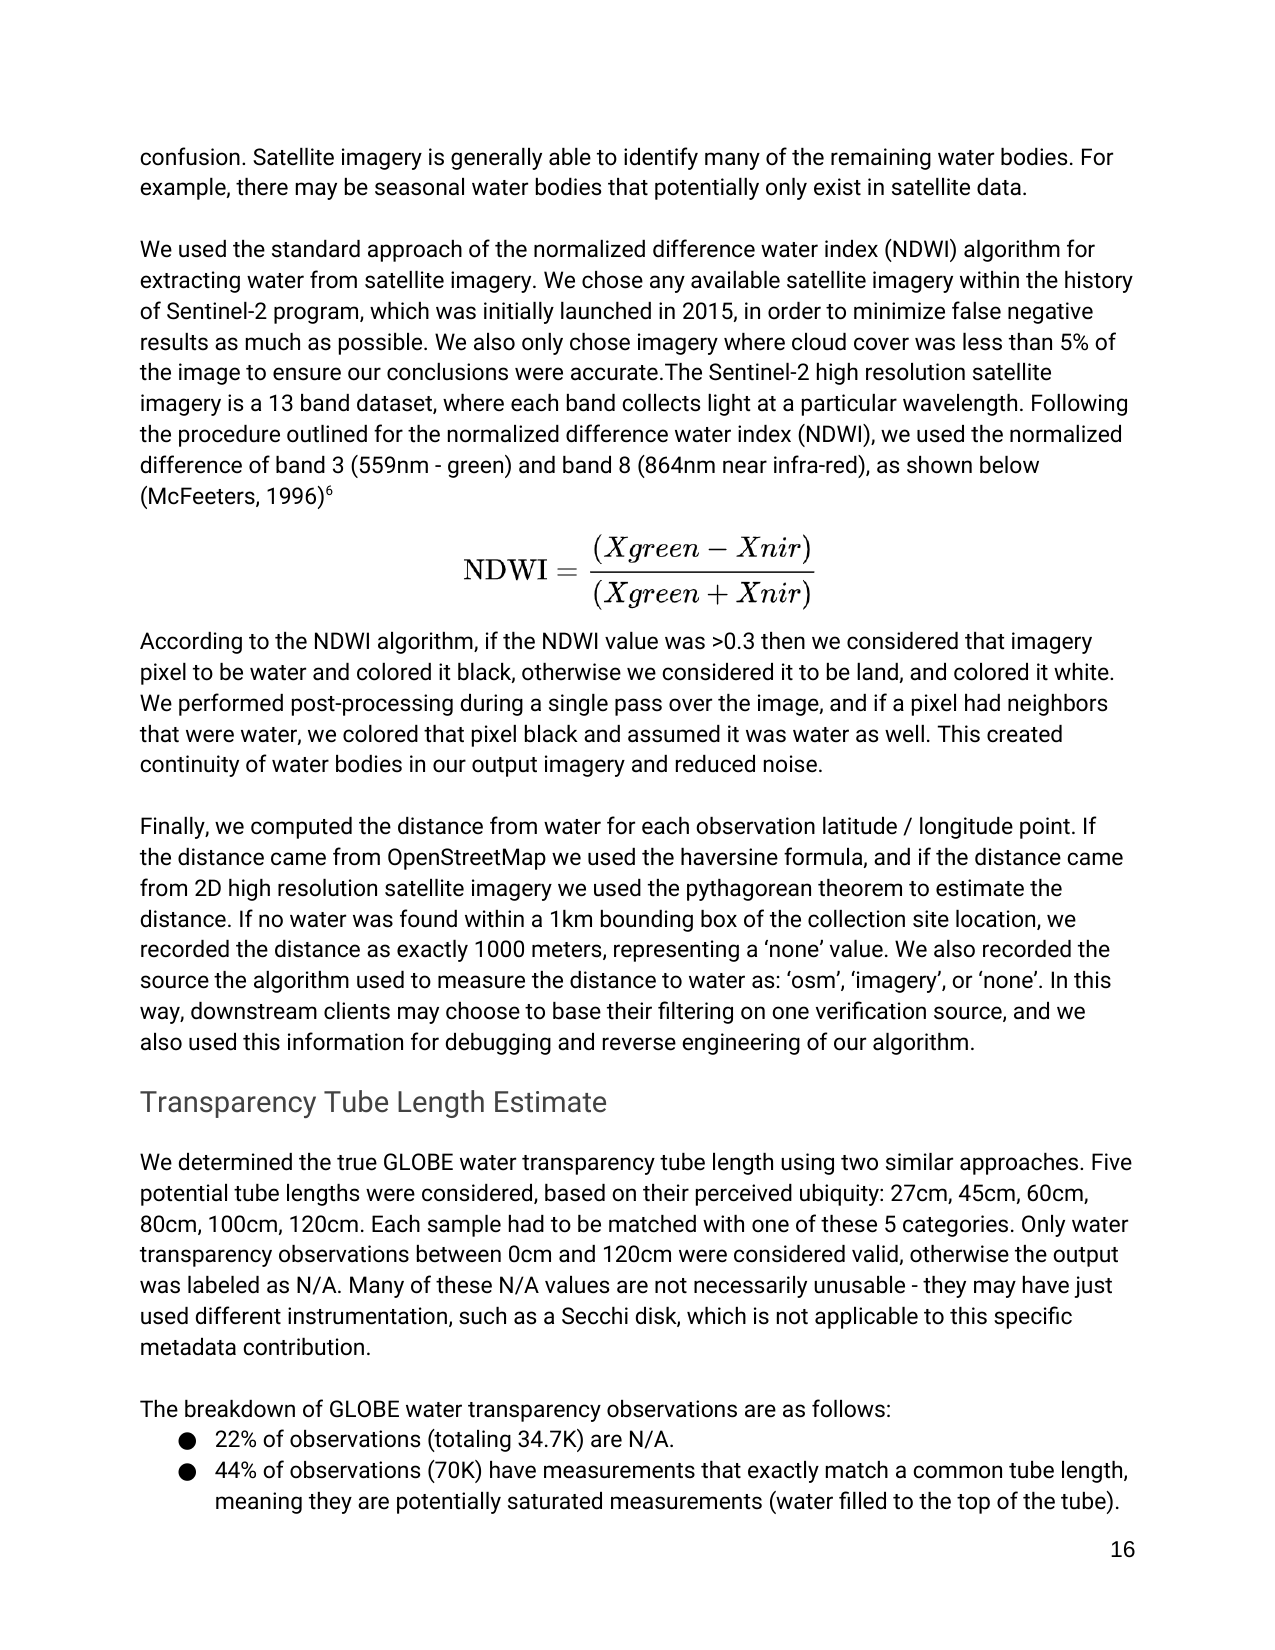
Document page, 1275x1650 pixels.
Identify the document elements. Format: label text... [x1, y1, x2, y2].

picture [453, 513, 822, 625]
list 44% of observations (70K) have measurements that exactly match a common tube length, meaning they are potentially saturated measurements (water filled to the top of the tube). [177, 1457, 1135, 1515]
text The breakdown of GLOBE water transparency observations are as follows: [139, 1396, 1135, 1423]
text We used the standard approach of the normalized difference water index (NDWI) algorithm for extracting water from satellite imagery. We chose any available satellite imagery within the history of Sentinel-2 program, which was initially launched in 2015, in order to minimize false negative results as much as possible. We also only chose imagery where cloud cover was less than 5% of the image to ensure our conclusions were accurate.The Sentinel-2 high resolution satellite imagery is a 13 band dataset, where each band collects light at a particular wavelength. Following the procedure outlined for the normalized difference water index (NDWI), we used the normalized difference of band 3 (559nm - green) and band 8 (864nm near infra-red), as shown below (McFeeters, 1996)6 [139, 236, 1135, 510]
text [139, 144, 1135, 201]
text Finally, we computed the distance from water for each observation latitude / longitude point. If the distance came from OpenStreetMap we used the haversine formula, and if the distance came from 2D high resolution satellite imagery we used the pythagorean theorem to estimate the distance. If no water was found within a 1km bounding box of the collection site location, we recorded the distance as exactly 1000 meters, representing a ‘none’ value. We also recorded the source the algorithm used to measure the distance to water as: ‘osm’, ‘imagery’, or ‘none’. In this way, downstream clients may choose to base their filtering on one verification source, and we also used this information for debugging and reverse engineering of our algorithm. [139, 813, 1135, 1056]
text We determined the true GLOBE water transparency tube length using two similar approaches. Five potential tube lengths were considered, based on their perceived ubiquity: 27cm, 45cm, 60cm, 80cm, 100cm, 120cm. Each sample had to be matched with one of these 5 categories. Only water transparency observations between 0cm and 120cm were considered valid, otherwise the output was labeled as N/A. Many of these N/A values are not necessarily unusable - they may have just used different instrumentation, such as a Secchi disk, which is not applicable to this specific metadata contribution. [139, 1149, 1135, 1361]
subtitle Transparency Tube Length Estimate [139, 1085, 1135, 1119]
text According to the NDWI algorithm, if the NDWI value was >0.3 then we considered that imagery pixel to be water and colored it black, otherwise we considered it to be land, and colored it white. We performed post-processing during a single pass over the image, and if a pixel had neighbors that were water, we colored that pixel black and assumed it was water as well. This created continuity of water bodies in our output imagery and reduced noise. [139, 628, 1135, 778]
list 22% of observations (totaling 34.7K) are N/A. [177, 1427, 1135, 1453]
